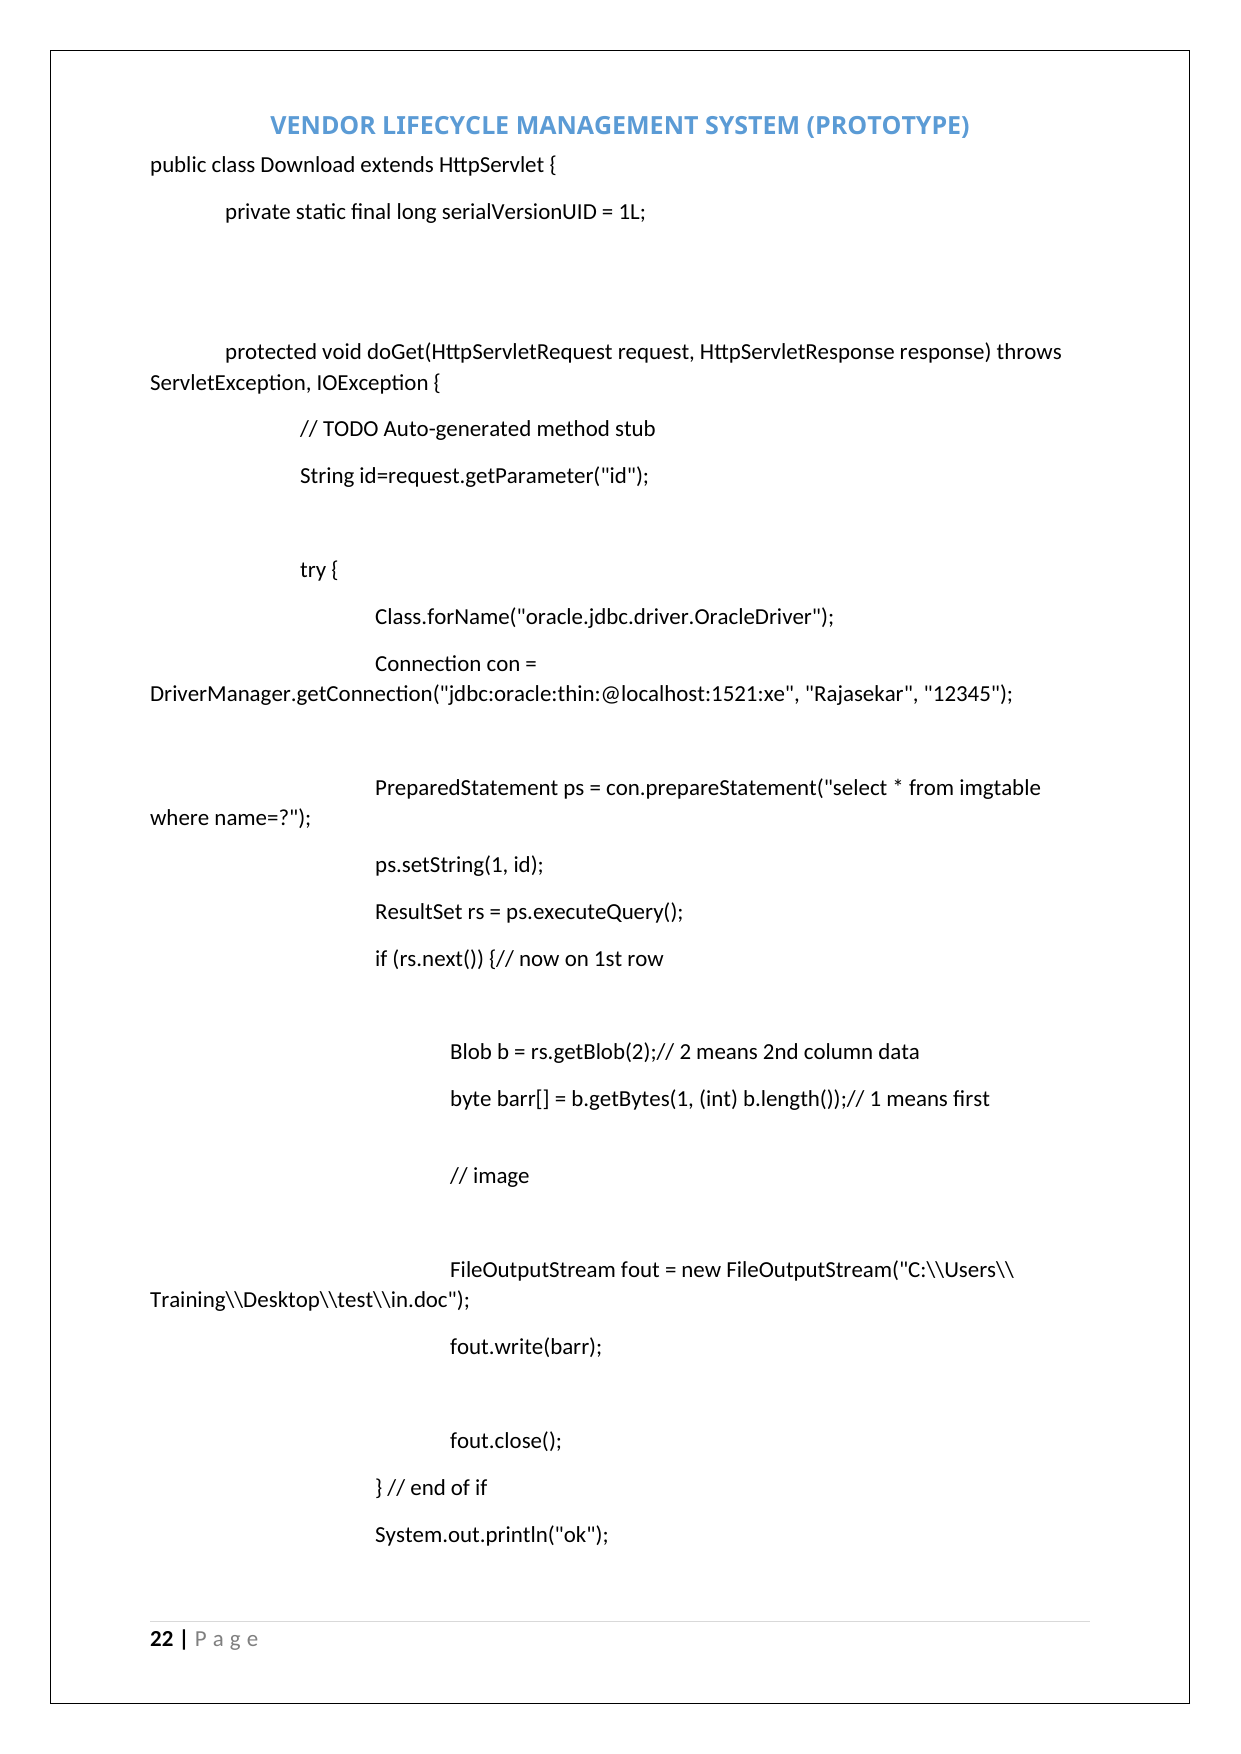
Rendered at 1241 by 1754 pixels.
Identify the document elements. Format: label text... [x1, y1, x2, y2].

text protected void doGet(HttpServletRequest request, HttpServletResponse response) throws ServletException, IOException { [150, 337, 1090, 396]
text if (rs.next()) {// now on 1st row [150, 944, 1090, 972]
text public class Download extends HttpServlet { [150, 150, 1090, 178]
text } // end of if [150, 1473, 1090, 1501]
text private static final long serialVersionUID = 1L; [150, 197, 1090, 225]
text Connection con = DriverManager.getConnection("jdbc:oracle:thin:@localhost:1521:xe", "Rajasekar", "12345"); [150, 649, 1090, 707]
text // TODO Auto-generated method stub [150, 414, 1090, 443]
text fout.close(); [150, 1426, 1090, 1454]
text PreparedStatement ps = con.prepareStatement("select * from imgtable where name=?"); [150, 773, 1090, 831]
text ps.setString(1, id); [150, 850, 1090, 878]
text System.out.println("ok"); [150, 1520, 1090, 1548]
text Blob b = rs.getBlob(2);// 2 means 2nd column data [150, 1037, 1090, 1066]
text try { [150, 555, 1090, 583]
text fout.write(barr); [150, 1332, 1090, 1360]
text ResultSet rs = ps.executeQuery(); [150, 897, 1090, 925]
text String id=request.getParameter("id"); [150, 461, 1090, 489]
text FileOutputStream fout = new FileOutputStream("C:\\Users\\Training\\Desktop\\test\\in.doc"); [150, 1255, 1090, 1313]
text byte barr[] = b.getBytes(1, (int) b.length());// 1 means first [150, 1084, 1090, 1112]
text // image [150, 1131, 1090, 1189]
text Class.forName("oracle.jdbc.driver.OracleDriver"); [150, 602, 1090, 630]
